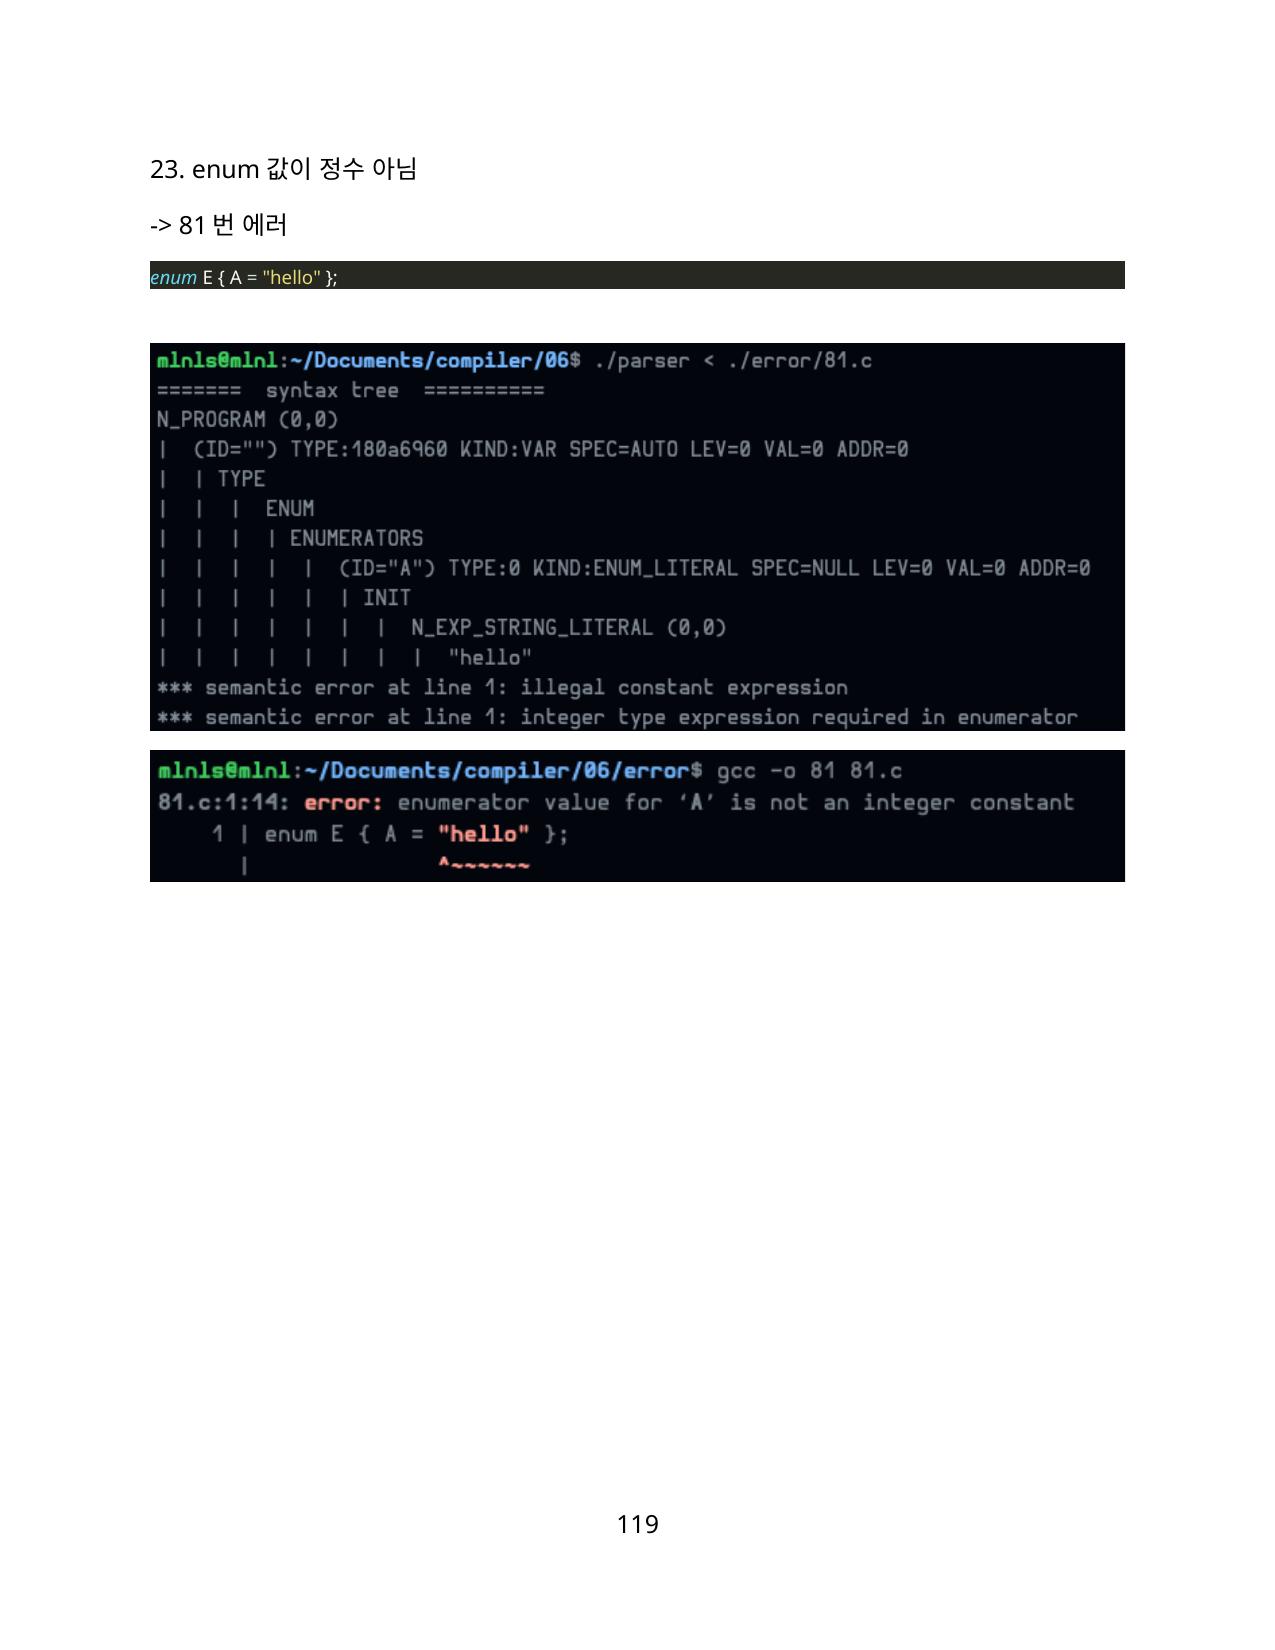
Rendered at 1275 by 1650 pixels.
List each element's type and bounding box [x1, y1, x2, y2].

picture [150, 343, 1125, 731]
picture [150, 750, 1125, 882]
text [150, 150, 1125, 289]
